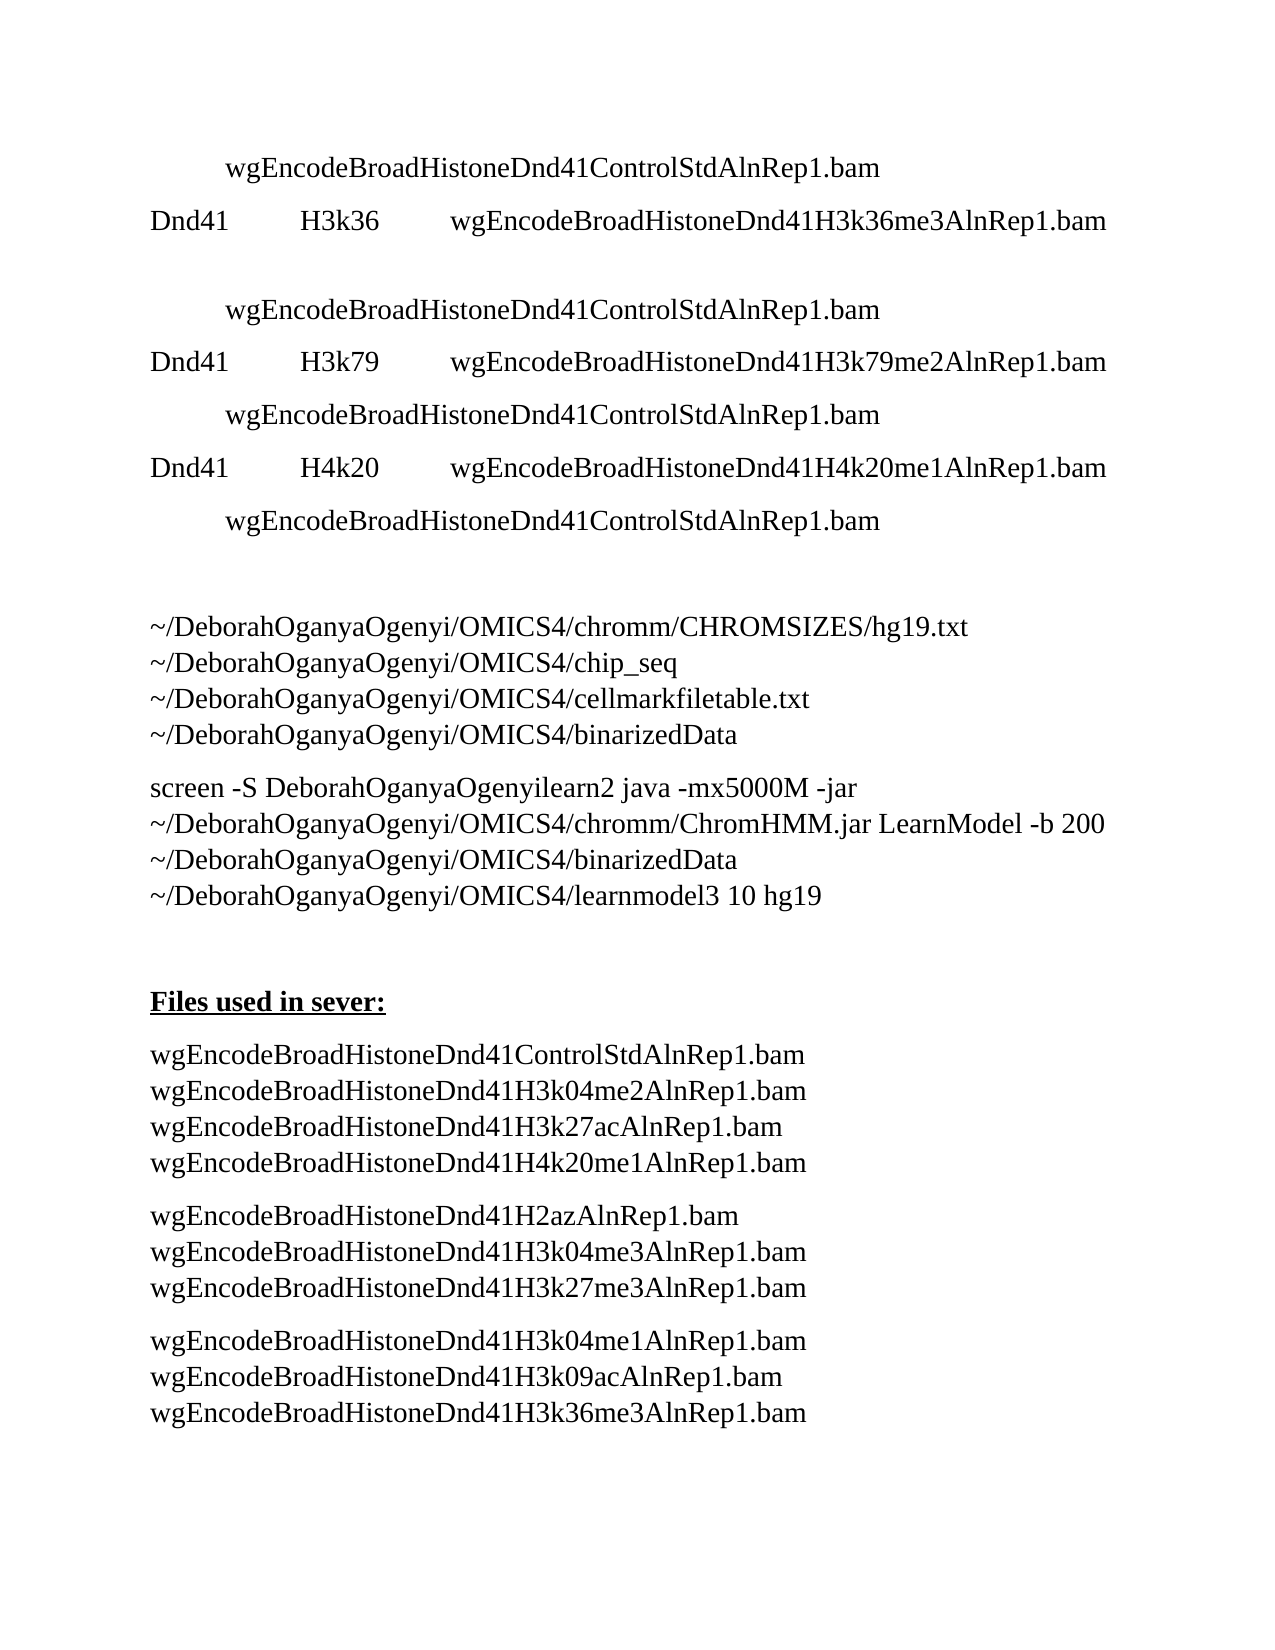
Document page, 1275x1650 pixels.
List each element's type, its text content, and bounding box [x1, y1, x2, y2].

text wgEncodeBroadHistoneDnd41ControlStdAlnRep1.bam [150, 397, 1125, 431]
text Dnd41 H3k79 wgEncodeBroadHistoneDnd41H3k79me2AlnRep1.bam [150, 344, 1125, 378]
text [150, 292, 1125, 325]
text Files used in sever: [150, 984, 1125, 1017]
text screen -S DeborahOganyaOgenyilearn2 java -mx5000M -jar ~/DeborahOganyaOgenyi/OMICS4/chromm/ChromHMM.jar LearnModel -b 200 ~/DeborahOganyaOgenyi/OMICS4/binarizedData ~/DeborahOganyaOgenyi/OMICS4/learnmodel3 10 hg19 [150, 770, 1125, 912]
text Dnd41 H3k36 wgEncodeBroadHistoneDnd41H3k36me3AlnRep1.bam [150, 203, 1125, 272]
text wgEncodeBroadHistoneDnd41H2azAlnRep1.bam wgEncodeBroadHistoneDnd41H3k04me3AlnRep1.bam wgEncodeBroadHistoneDnd41H3k27me3AlnRep1.bam [150, 1198, 1125, 1304]
text wgEncodeBroadHistoneDnd41H3k04me1AlnRep1.bam wgEncodeBroadHistoneDnd41H3k09acAlnRep1.bam wgEncodeBroadHistoneDnd41H3k36me3AlnRep1.bam [150, 1323, 1125, 1429]
text ~/DeborahOganyaOgenyi/OMICS4/chromm/CHROMSIZES/hg19.txt ~/DeborahOganyaOgenyi/OMICS4/chip_seq ~/DeborahOganyaOgenyi/OMICS4/cellmarkfiletable.txt ~/DeborahOganyaOgenyi/OMICS4/binarizedData [150, 609, 1125, 751]
text Dnd41 H4k20 wgEncodeBroadHistoneDnd41H4k20me1AlnRep1.bam [150, 450, 1125, 484]
text wgEncodeBroadHistoneDnd41ControlStdAlnRep1.bam [150, 503, 1125, 537]
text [150, 150, 1125, 183]
text wgEncodeBroadHistoneDnd41ControlStdAlnRep1.bam wgEncodeBroadHistoneDnd41H3k04me2AlnRep1.bam wgEncodeBroadHistoneDnd41H3k27acAlnRep1.bam wgEncodeBroadHistoneDnd41H4k20me1AlnRep1.bam [150, 1037, 1125, 1179]
